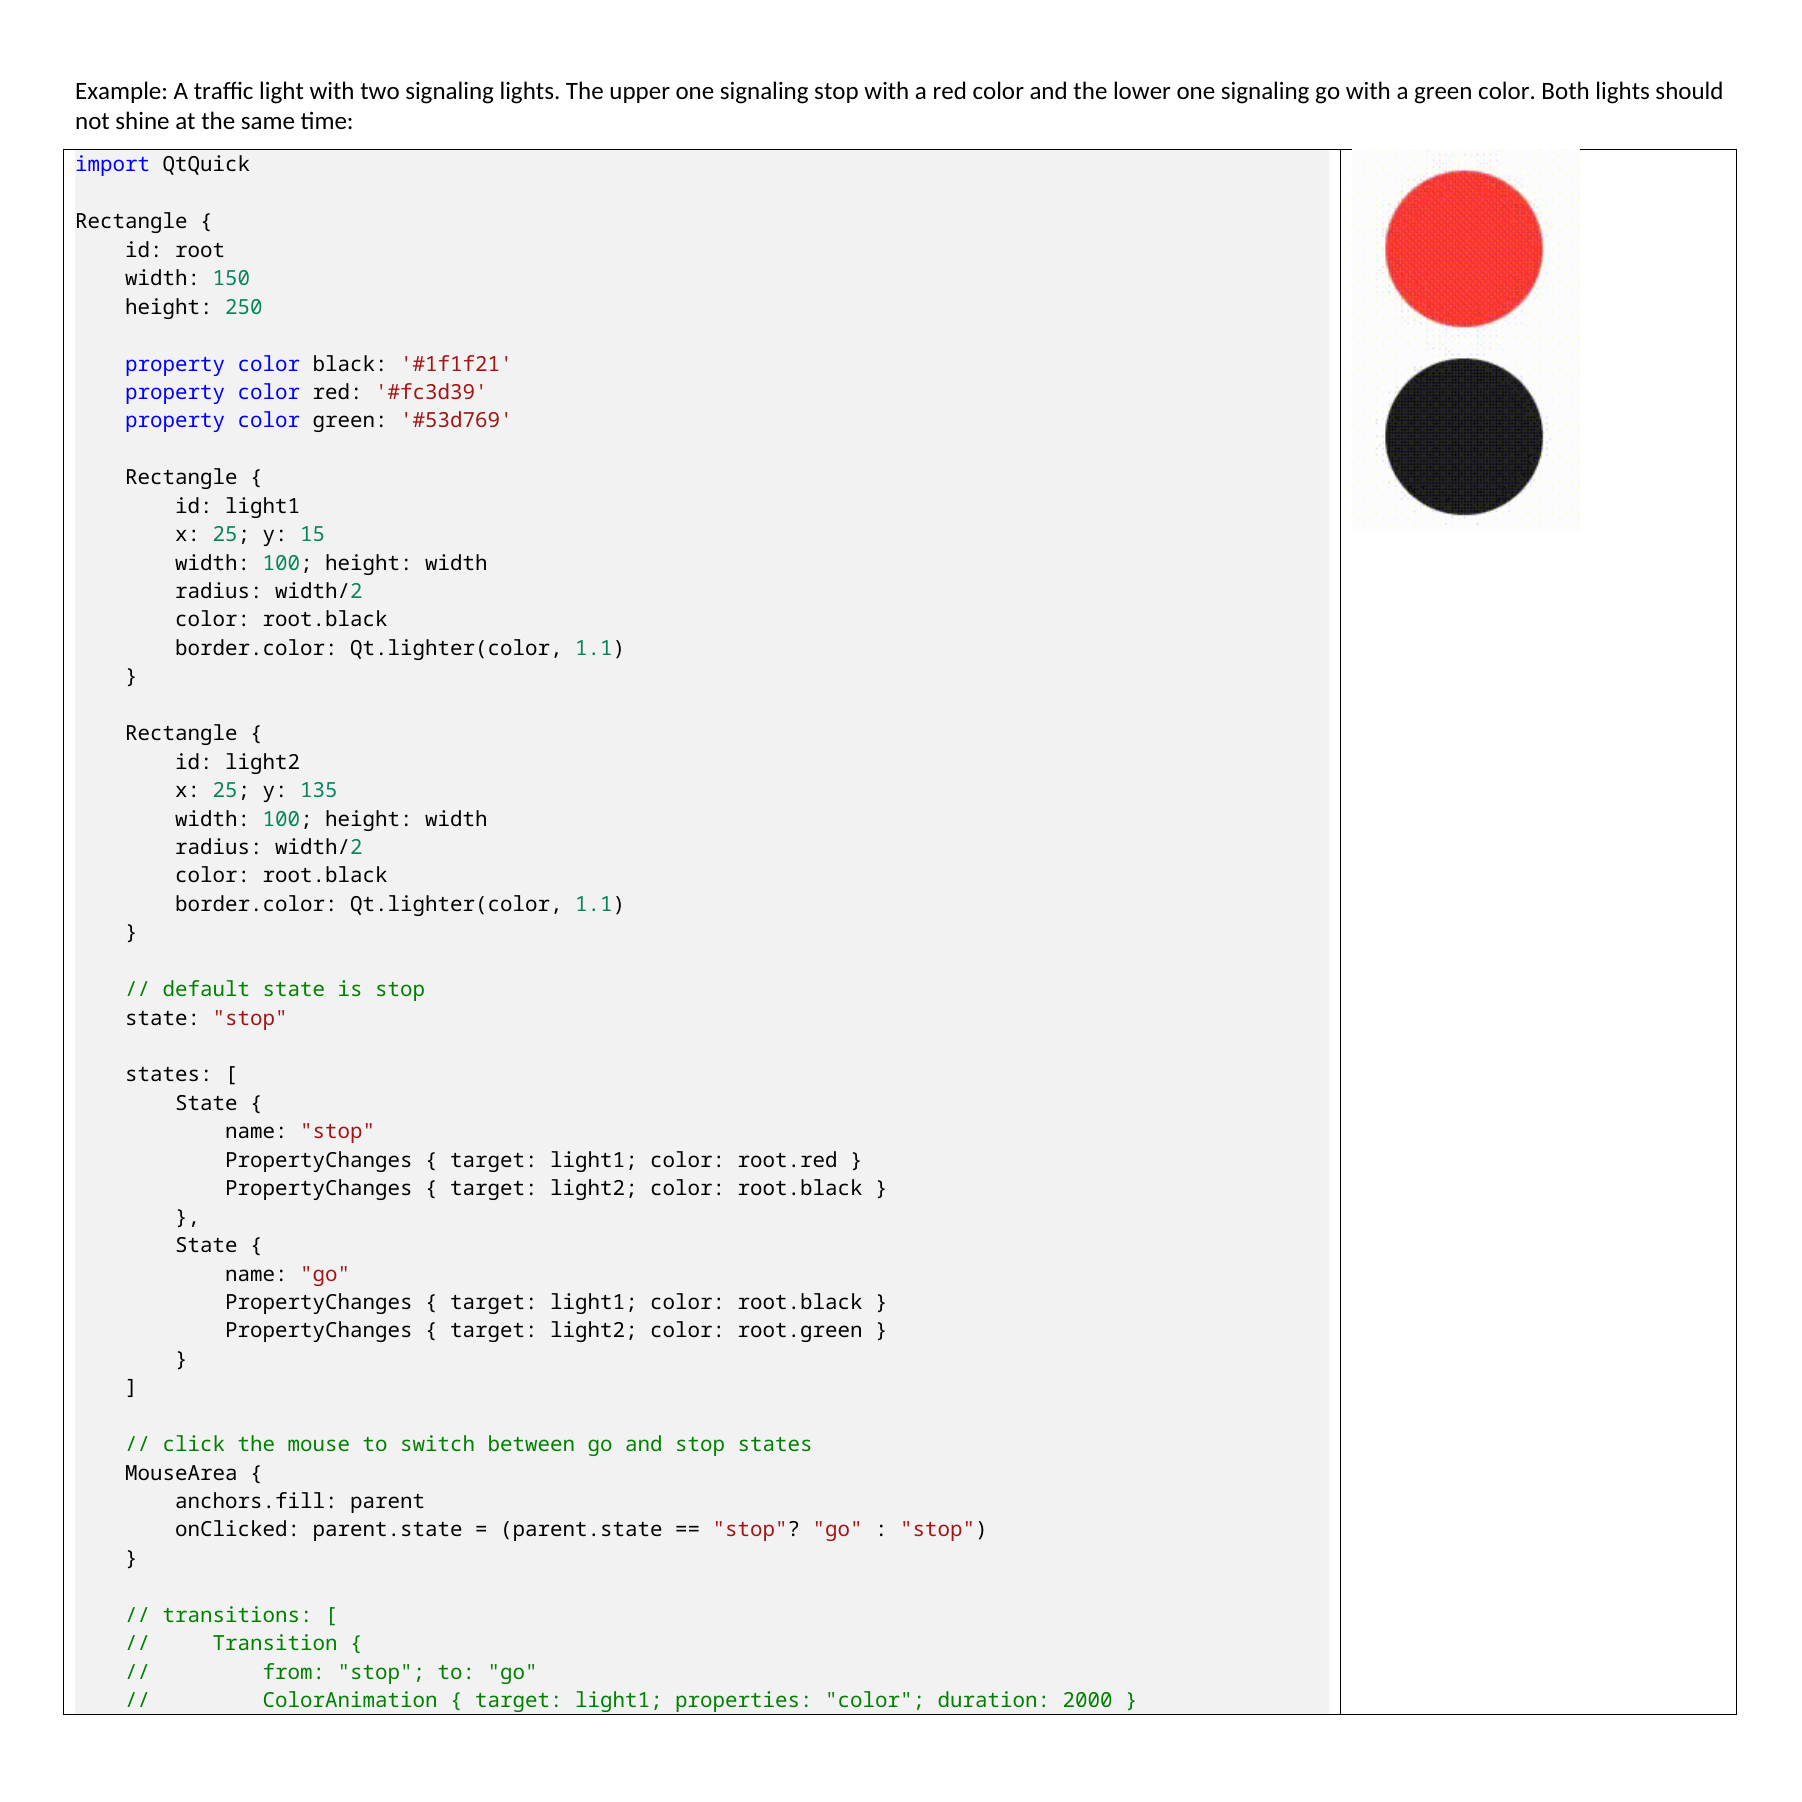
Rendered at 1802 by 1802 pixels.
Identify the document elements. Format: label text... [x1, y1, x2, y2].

text Example: A traffic light with two signaling lights. The upper one signaling stop with a red color and the lower one signaling go with a green color. Both lights should not shine at the same time: [75, 75, 1726, 136]
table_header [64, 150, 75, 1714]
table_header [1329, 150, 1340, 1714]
picture [1351, 149, 1580, 531]
table_header [1341, 150, 1736, 1714]
